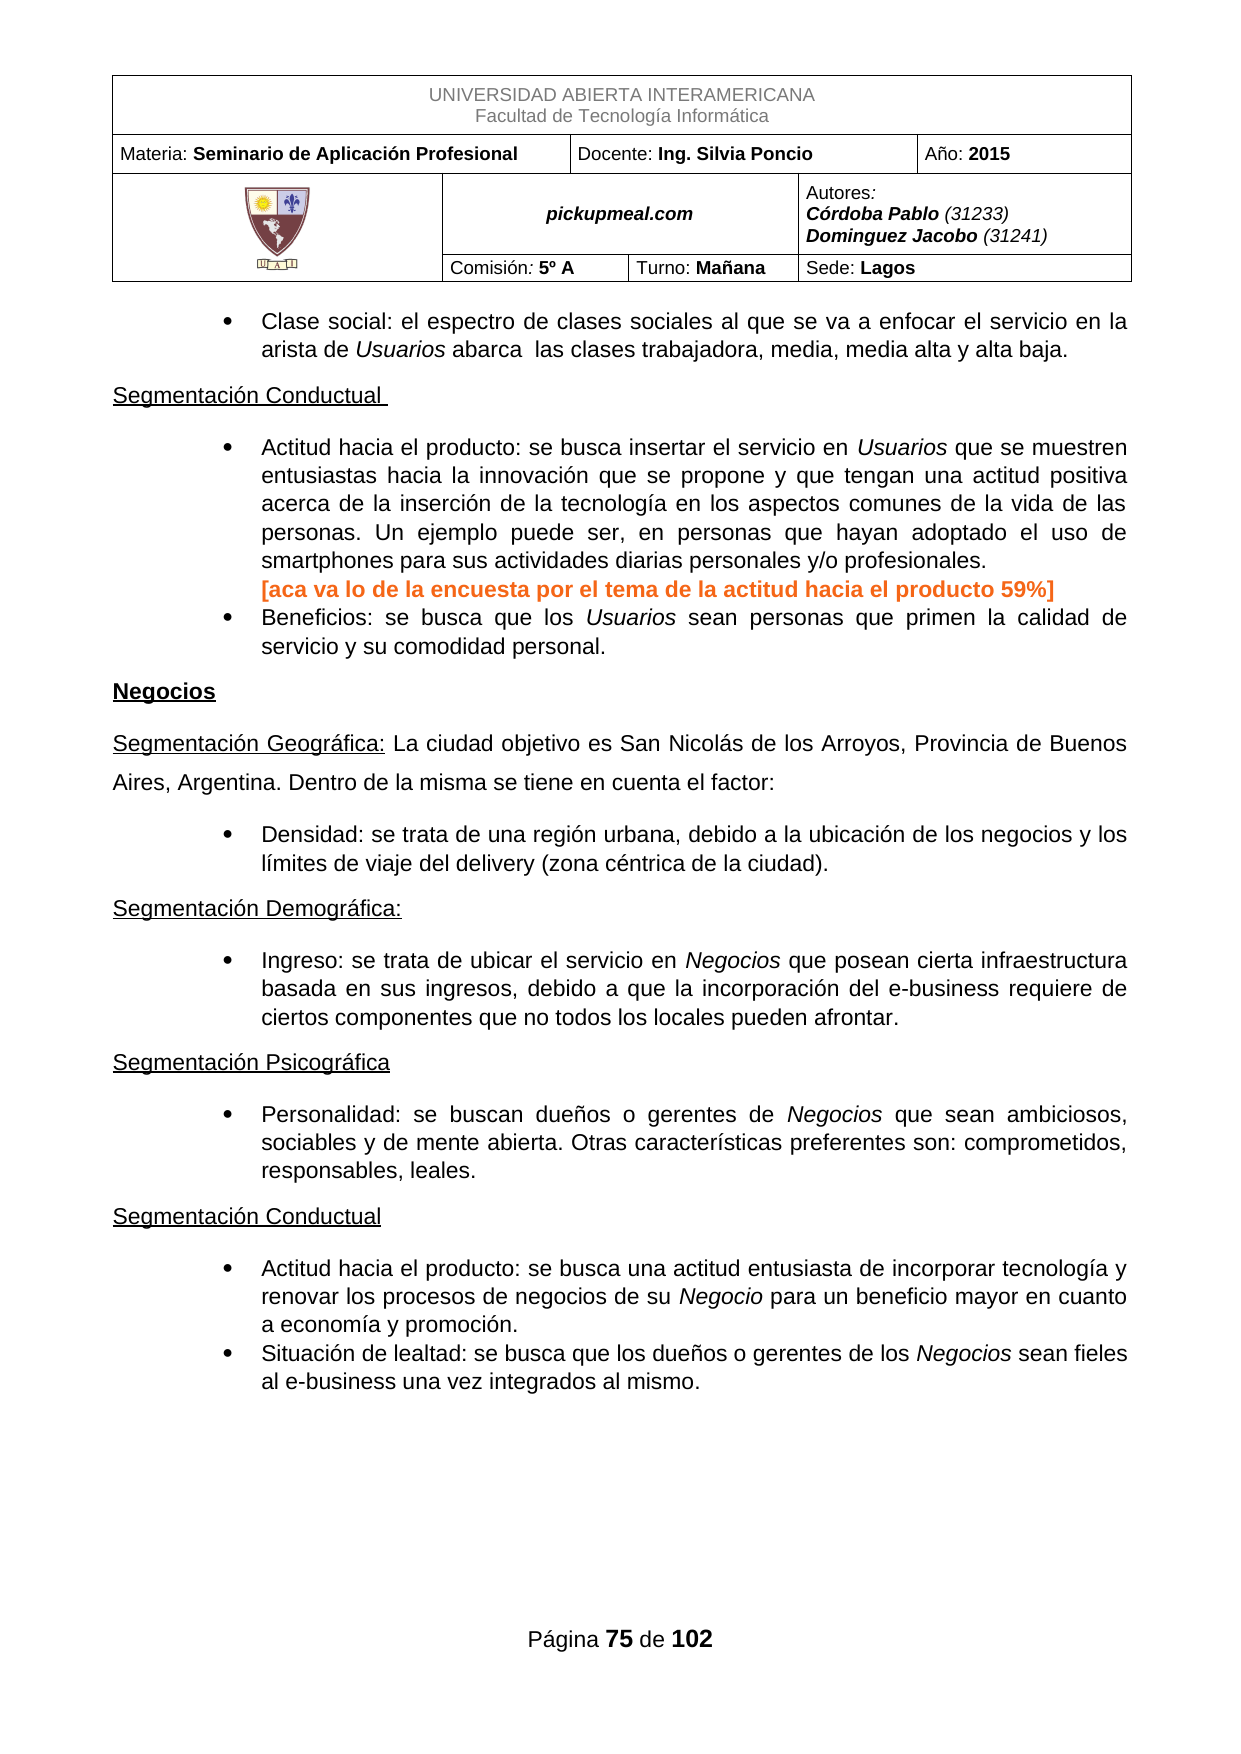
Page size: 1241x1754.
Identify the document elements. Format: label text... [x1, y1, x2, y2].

text Segmentación Conductual [112, 382, 1128, 408]
list Actitud hacia el producto: se busca una actitud entusiasta de incorporar tecnología y renovar los procesos de negocios de su Negocio para un beneficio mayor en cuanto a economía y promoción. [223, 1254, 1128, 1338]
text Segmentación Geográfica: La ciudad objetivo es San Nicolás de los Arroyos, Provincia de Buenos Aires, Argentina. Dentro de la misma se tiene en cuenta el factor: [112, 730, 1128, 796]
picture [230, 182, 325, 273]
text Segmentación Psicográfica [112, 1049, 1128, 1075]
list Ingreso: se trata de ubicar el servicio en Negocios que posean cierta infraestructura basada en sus ingresos, debido a que la incorporación del e-business requiere de ciertos componentes que no todos los locales pueden afrontar. [223, 947, 1128, 1030]
list Actitud hacia el producto: se busca insertar el servicio en Usuarios que se muestren entusiastas hacia la innovación que se propone y que tengan una actitud positiva acerca de la inserción de la tecnología en los aspectos comunes de la vida de las personas. Un ejemplo puede ser, en personas que hayan adoptado el uso de smartphones para sus actividades diarias personales y/o profesionales. [223, 433, 1128, 574]
list Clase social: el espectro de clases sociales al que se va a enfocar el servicio en la arista de Usuarios abarca las clases trabajadora, media, media alta y alta baja. [223, 308, 1128, 363]
text Segmentación Conductual [112, 1203, 1128, 1229]
list Personalidad: se buscan dueños o gerentes de Negocios que sean ambiciosos, sociables y de mente abierta. Otras características preferentes son: comprometidos, responsables, leales. [223, 1101, 1128, 1184]
text Segmentación Demográfica: [112, 895, 1128, 921]
list Densidad: se trata de una región urbana, debido a la ubicación de los negocios y los límites de viaje del delivery (zona céntrica de la ciudad). [223, 821, 1128, 876]
list Situación de lealtad: se busca que los dueños o gerentes de los Negocios sean fieles al e-business una vez integrados al mismo. [223, 1340, 1128, 1395]
list [aca va lo de la encuesta por el tema de la actitud hacia el producto 59%] [261, 576, 1128, 602]
text Negocios [112, 678, 1128, 704]
list Beneficios: se busca que los Usuarios sean personas que primen la calidad de servicio y su comodidad personal. [223, 604, 1128, 659]
